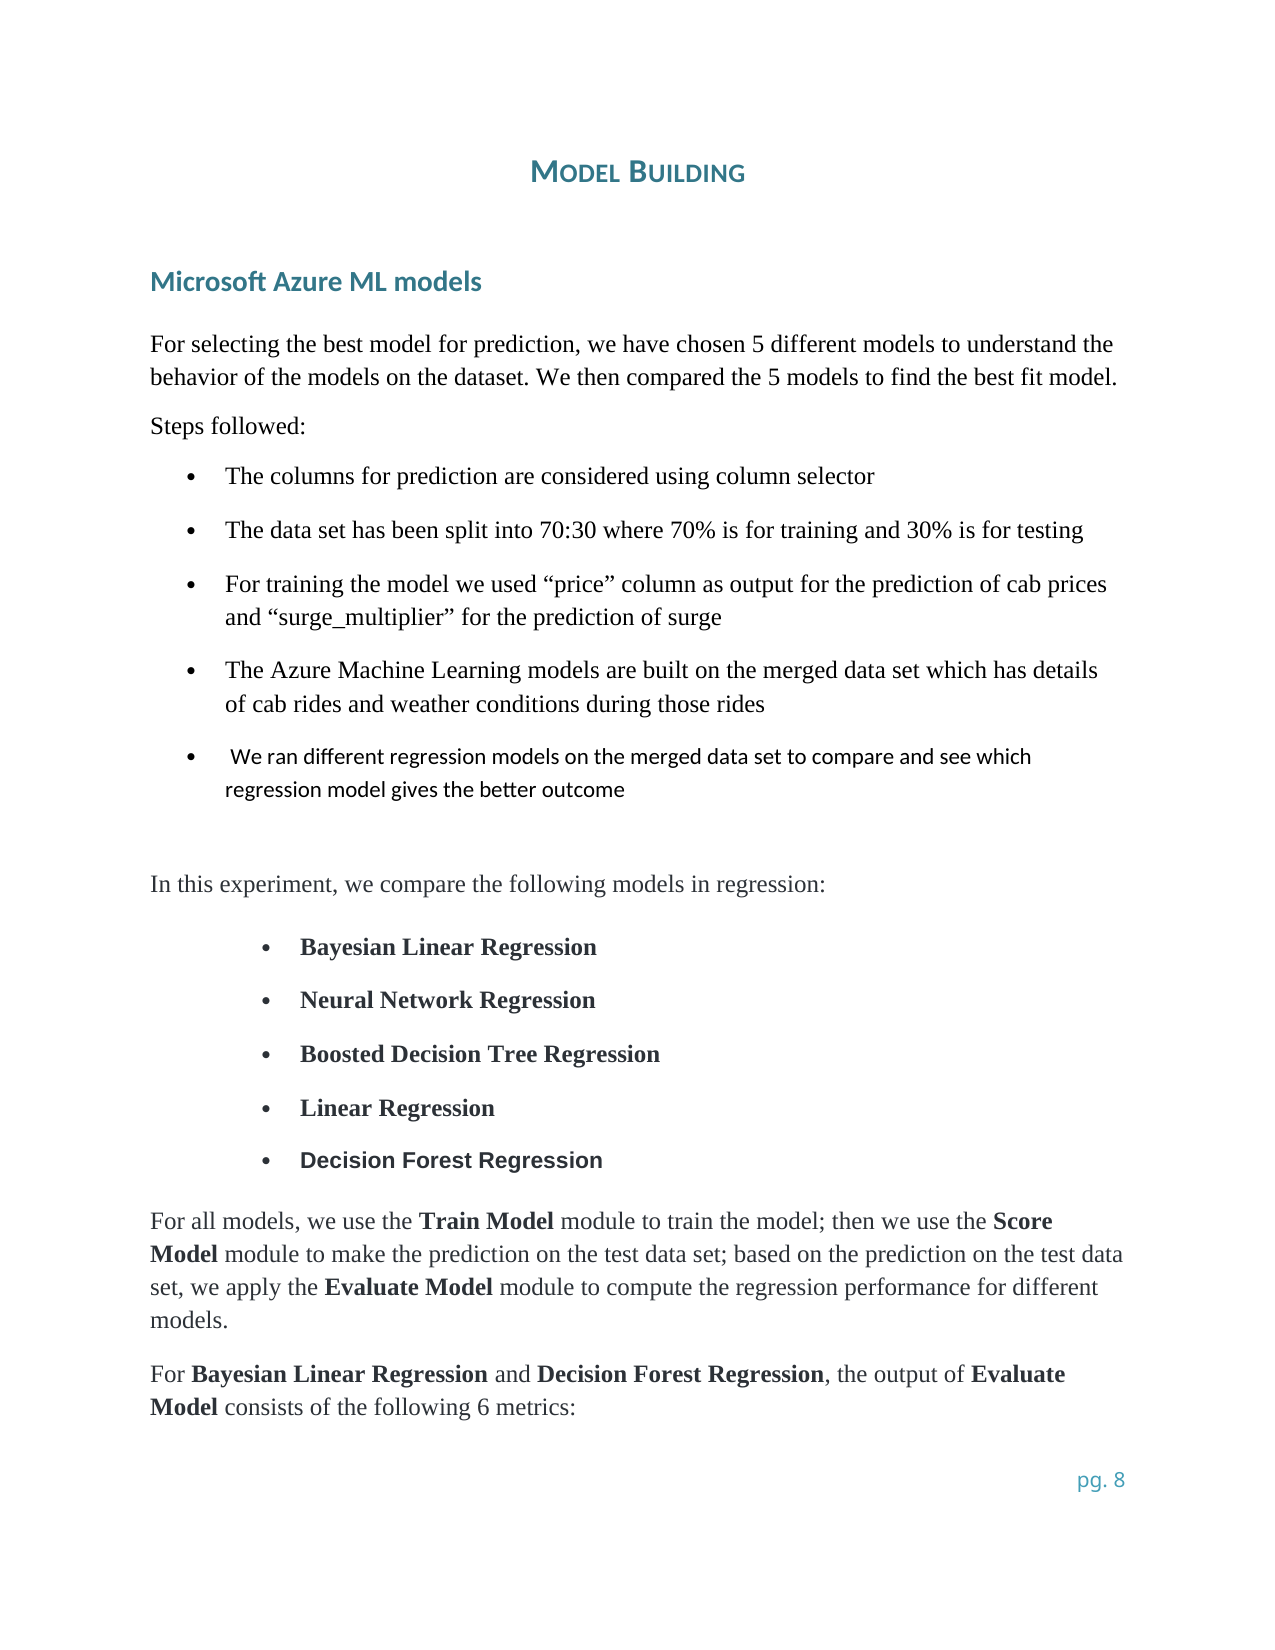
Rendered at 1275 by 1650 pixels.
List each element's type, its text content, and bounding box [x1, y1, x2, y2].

subtitle Model Building [150, 150, 1125, 191]
list For training the model we used “price” column as output for the prediction of cab prices and “surge_multiplier” for the prediction of surge [187, 569, 1125, 631]
text For selecting the best model for prediction, we have chosen 5 different models to understand the behavior of the models on the dataset. We then compared the 5 models to find the best fit model. [150, 329, 1125, 390]
text For all models, we use the Train Model module to train the model; then we use the Score Model module to make the prediction on the test data set; based on the prediction on the test data set, we apply the Evaluate Model module to compute the regression performance for different models. [150, 1206, 1125, 1334]
list Boosted Decision Tree Regression [262, 1039, 1125, 1068]
list The columns for prediction are considered using column selector [187, 461, 1125, 490]
text In this experiment, we compare the following models in regression: [150, 869, 1125, 898]
text Steps followed: [150, 411, 1125, 440]
list Bayesian Linear Regression [262, 932, 1125, 960]
list The Azure Machine Learning models are built on the merged data set which has details of cab rides and weather conditions during those rides [187, 656, 1125, 717]
list Decision Forest Regression [262, 1147, 1125, 1173]
list Neural Network Regression [262, 985, 1125, 1014]
list Linear Regression [262, 1093, 1125, 1122]
text Microsoft Azure ML models [150, 263, 1125, 298]
list The data set has been split into 70:30 where 70% is for training and 30% is for testing [187, 515, 1125, 544]
text For Bayesian Linear Regression and Decision Forest Regression, the output of Evaluate Model consists of the following 6 metrics: [150, 1359, 1125, 1421]
list We ran different regression models on the merged data set to compare and see which regression model gives the better outcome [187, 742, 1125, 803]
